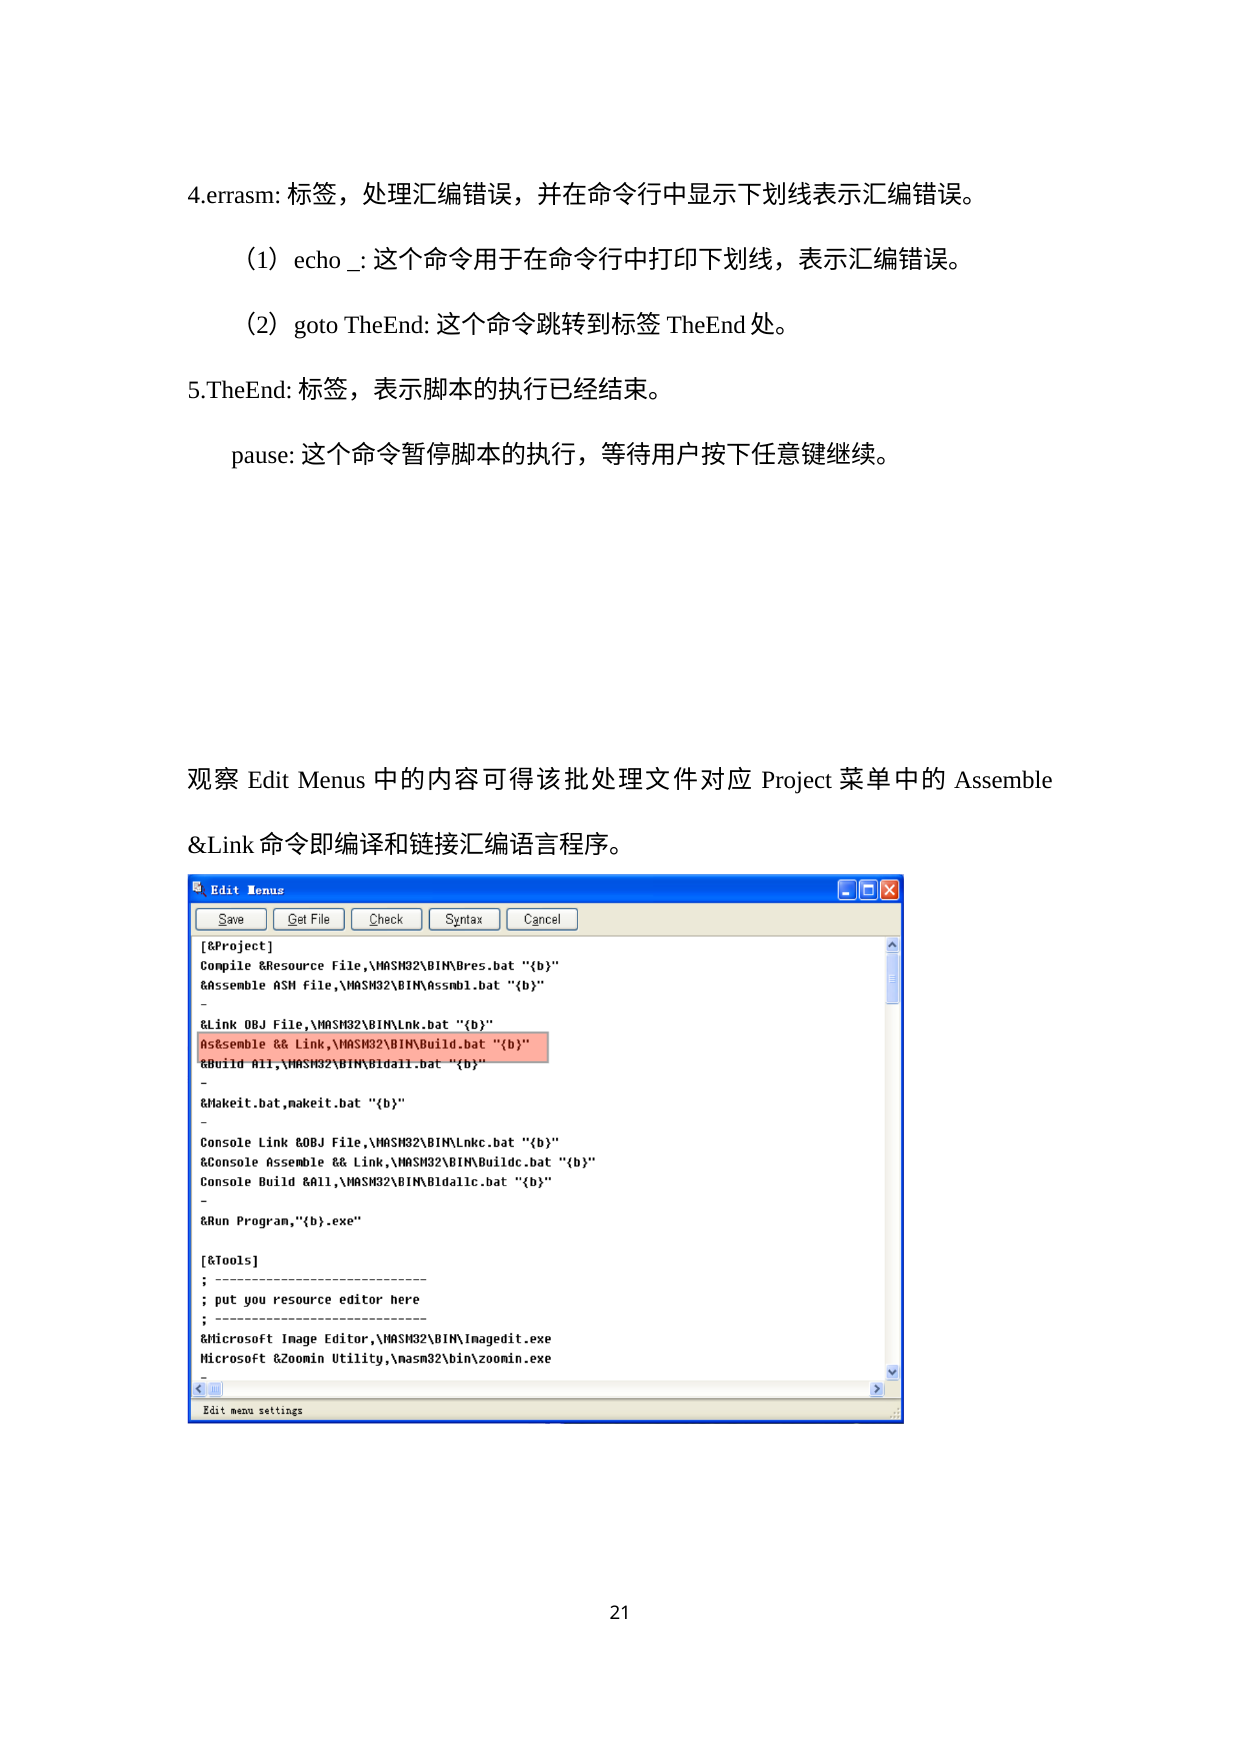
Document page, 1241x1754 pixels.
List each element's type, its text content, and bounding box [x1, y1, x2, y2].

text 5.TheEnd: 标签，表示脚本的执行已经结束。 [187, 355, 1053, 420]
picture [187, 874, 904, 1424]
text pause: 这个命令暂停脚本的执行，等待用户按下任意键继续。 [187, 420, 1053, 485]
text （2）goto TheEnd: 这个命令跳转到标签TheEnd处。 [187, 290, 1053, 355]
text （1）echo _: 这个命令用于在命令行中打印下划线，表示汇编错误。 [187, 225, 1053, 290]
text 观察Edit Menus中的内容可得该批处理文件对应Project菜单中的Assemble &Link命令即编译和链接汇编语言程序。 [187, 745, 1053, 875]
text 4.errasm: 标签，处理汇编错误，并在命令行中显示下划线表示汇编错误。 [187, 160, 1053, 225]
